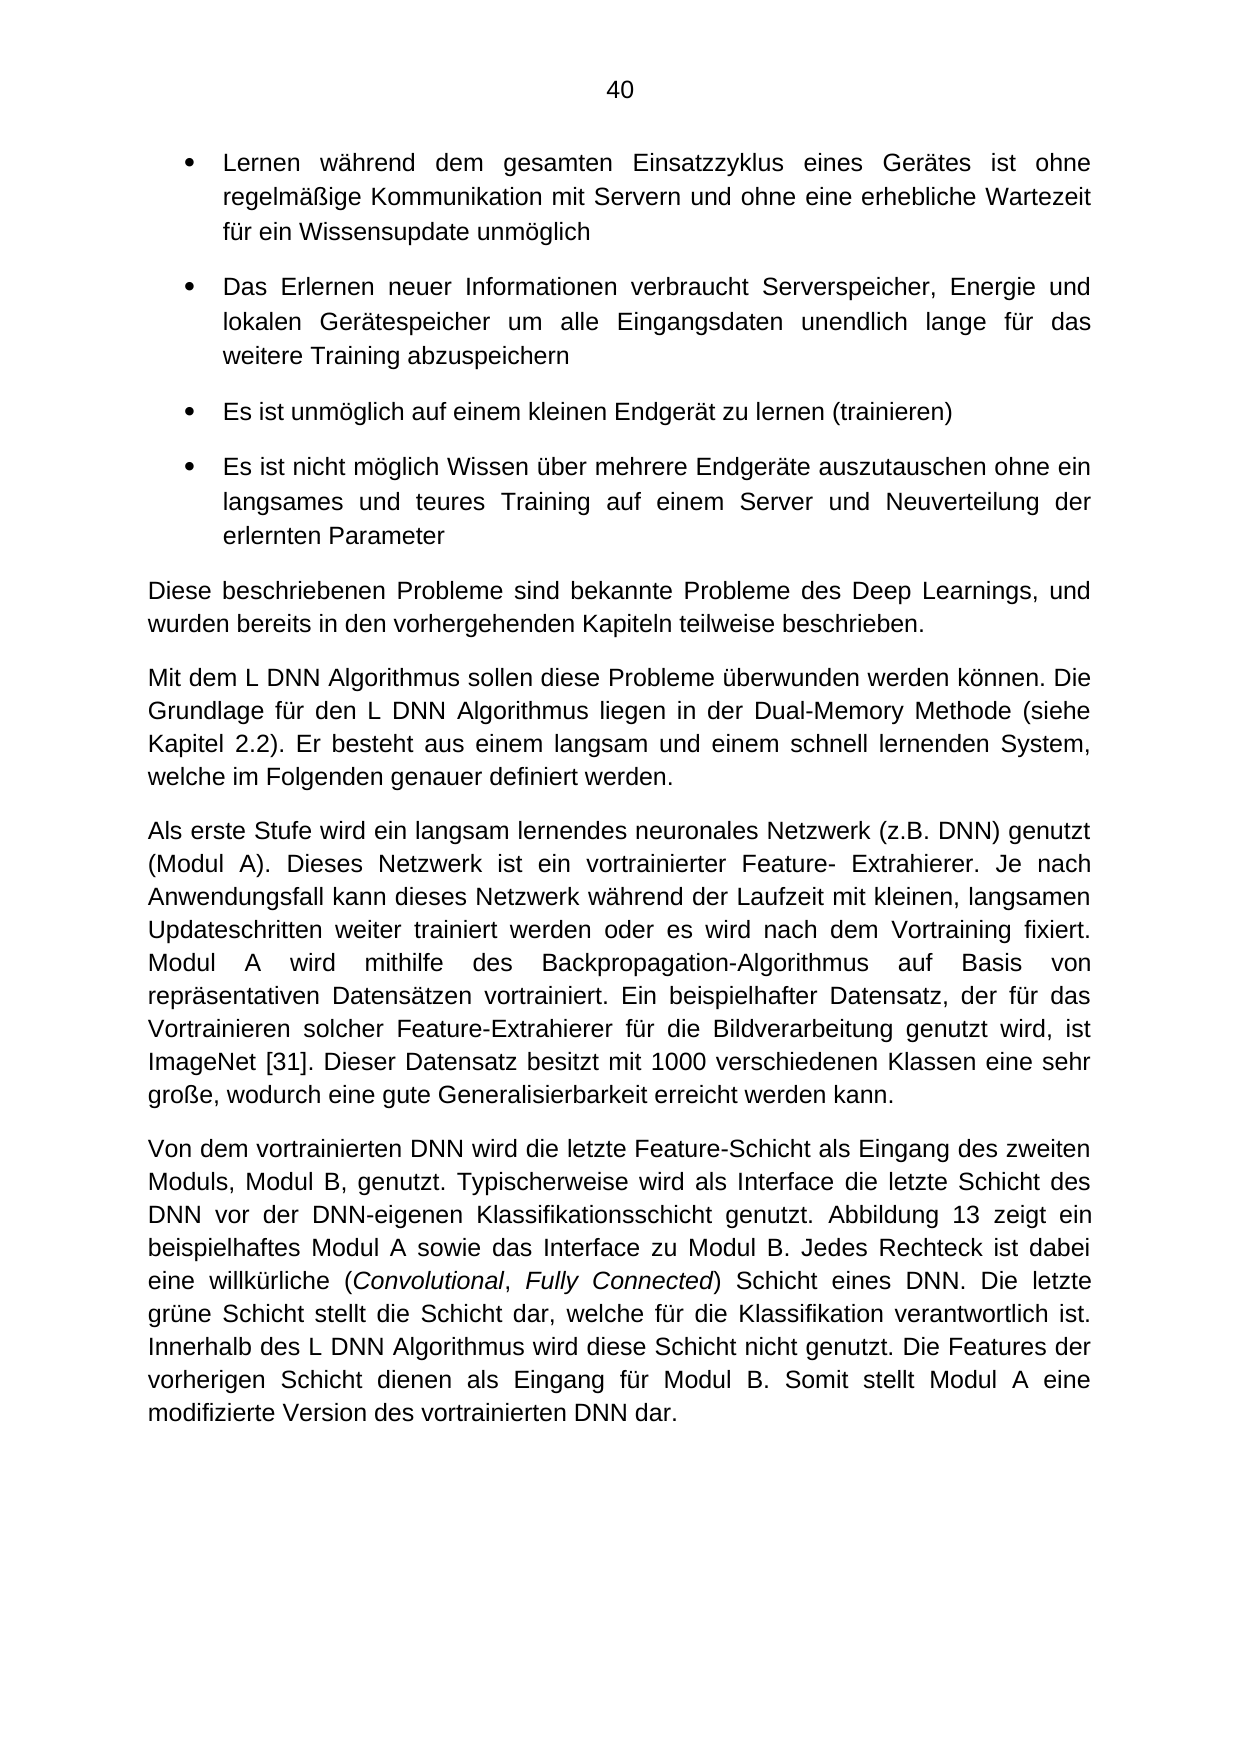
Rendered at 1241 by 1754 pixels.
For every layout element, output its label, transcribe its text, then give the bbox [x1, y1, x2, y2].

text Von dem vortrainierten DNN wird die letzte Feature-Schicht als Eingang des zweiten Moduls, Modul B, genutzt. Typischerweise wird als Interface die letzte Schicht des DNN vor der DNN-eigenen Klassifikationsschicht genutzt. Abbildung 13 zeigt ein beispielhaftes Modul A sowie das Interface zu Modul B. Jedes Rechteck ist dabei eine willkürliche (Convolutional, Fully Connected) Schicht eines DNN. Die letzte grüne Schicht stellt die Schicht dar, welche für die Klassifikation verantwortlich ist. Innerhalb des L DNN Algorithmus wird diese Schicht nicht genutzt. Die Features der vorherigen Schicht dienen als Eingang für Modul B. Somit stellt Modul A eine modifizierte Version des vortrainierten DNN dar. [148, 1134, 1092, 1427]
text Als erste Stufe wird ein langsam lernendes neuronales Netzwerk (z.B. DNN) genutzt (Modul A). Dieses Netzwerk ist ein vortrainierter Feature- Extrahierer. Je nach Anwendungsfall kann dieses Netzwerk während der Laufzeit mit kleinen, langsamen Updateschritten weiter trainiert werden oder es wird nach dem Vortraining fixiert. Modul A wird mithilfe des Backpropagation-Algorithmus auf Basis von repräsentativen Datensätzen vortrainiert. Ein beispielhafter Datensatz, der für das Vortrainieren solcher Feature-Extrahierer für die Bildverarbeitung genutzt wird, ist ImageNet. Dieser Datensatz besitzt mit 1000 verschiedenen Klassen eine sehr große, wodurch eine gute Generalisierbarkeit erreicht werden kann. [148, 816, 1092, 1109]
text Das Erlernen neuer Informationen verbraucht Serverspeicher, Energie und lokalen Gerätespeicher um alle Eingangsdaten unendlich lange für das weitere Training abzuspeichern [185, 272, 1092, 370]
text Es ist unmöglich auf einem kleinen Endgerät zu lernen (trainieren) [185, 396, 1092, 425]
text Mit dem L DNN Algorithmus sollen diese Probleme überwunden werden können. Die Grundlage für den L DNN Algorithmus liegen in der Dual-Memory Methode (siehe Kapitel 2.2). Er besteht aus einem langsam und einem schnell lernenden System, welche im Folgenden genauer definiert werden. [148, 663, 1092, 791]
text Diese beschriebenen Probleme sind bekannte Probleme des Deep Learnings, und wurden bereits in den vorhergehenden Kapiteln teilweise beschrieben. [148, 576, 1092, 638]
text Lernen während dem gesamten Einsatzzyklus eines Gerätes ist ohne regelmäßige Kommunikation mit Servern und ohne eine erhebliche Wartezeit für ein Wissensupdate unmöglich [185, 148, 1092, 246]
text Es ist nicht möglich Wissen über mehrere Endgeräte auszutauschen ohne ein langsames und teures Training auf einem Server und Neuverteilung der erlernten Parameter [185, 452, 1092, 550]
